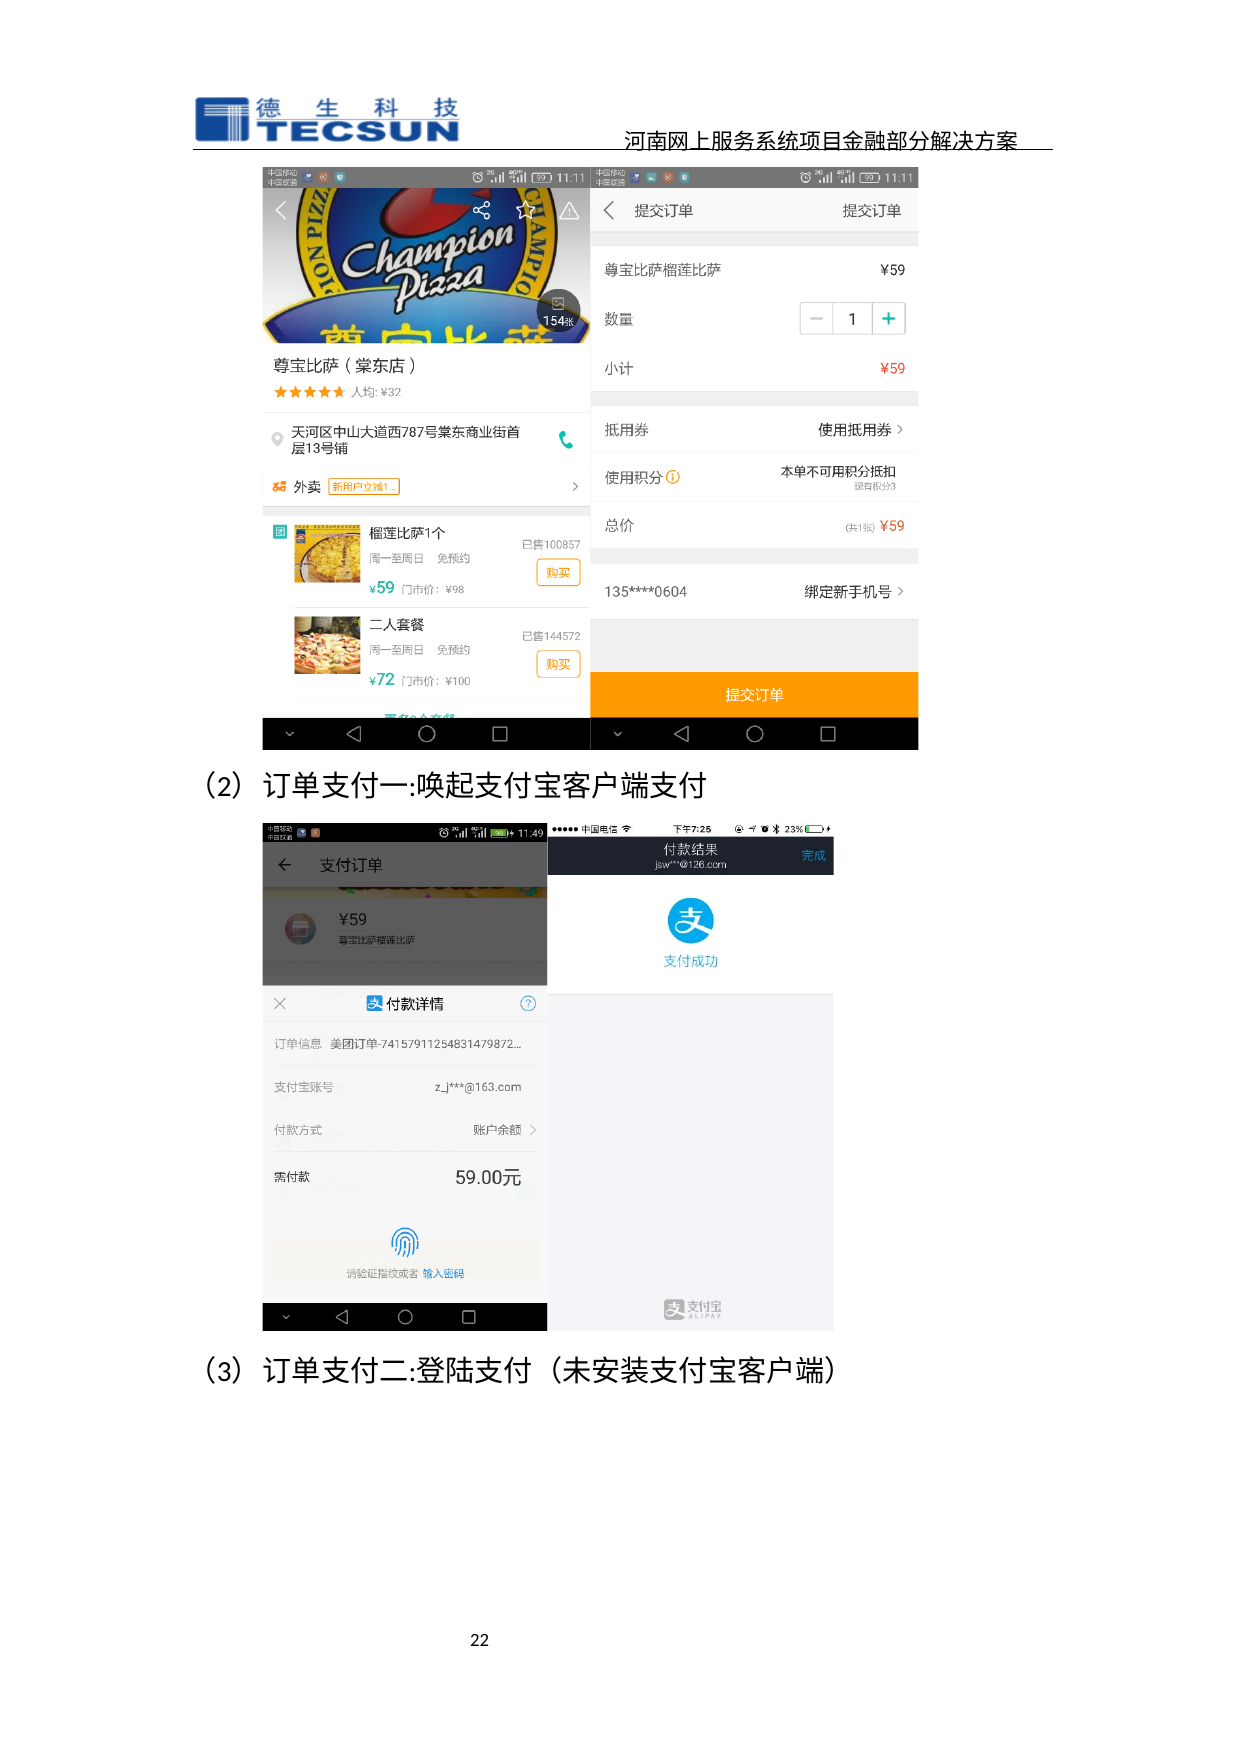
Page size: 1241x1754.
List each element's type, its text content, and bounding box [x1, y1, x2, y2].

picture [262, 821, 834, 1331]
list 订单支付一:唤起支付宝客户端支付 [187, 751, 1053, 816]
picture [262, 167, 919, 750]
picture [187, 90, 539, 150]
list 订单支付二:登陆支付（未安装支付宝客户端） [187, 1336, 1053, 1401]
